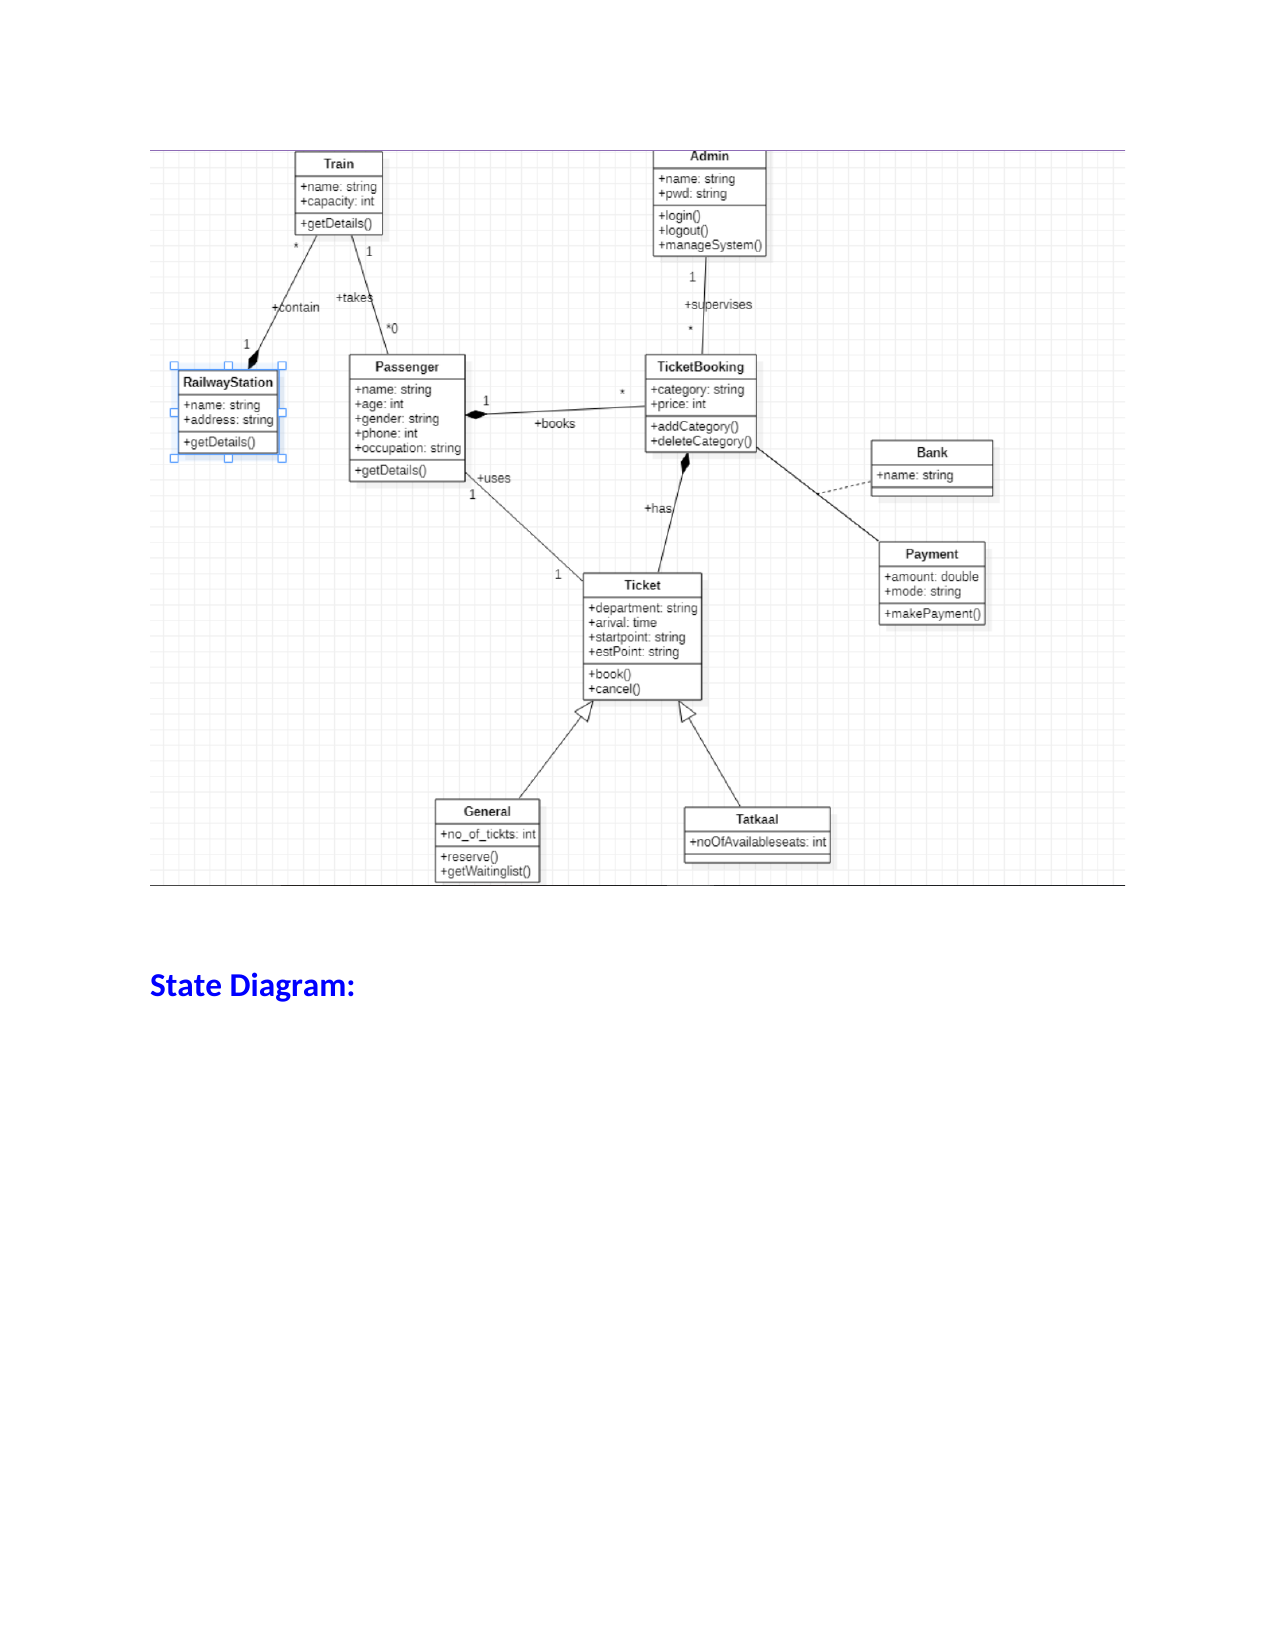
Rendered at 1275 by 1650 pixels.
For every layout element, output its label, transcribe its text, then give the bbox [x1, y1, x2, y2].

picture [150, 150, 1125, 886]
text State Diagram: [150, 963, 1125, 1004]
